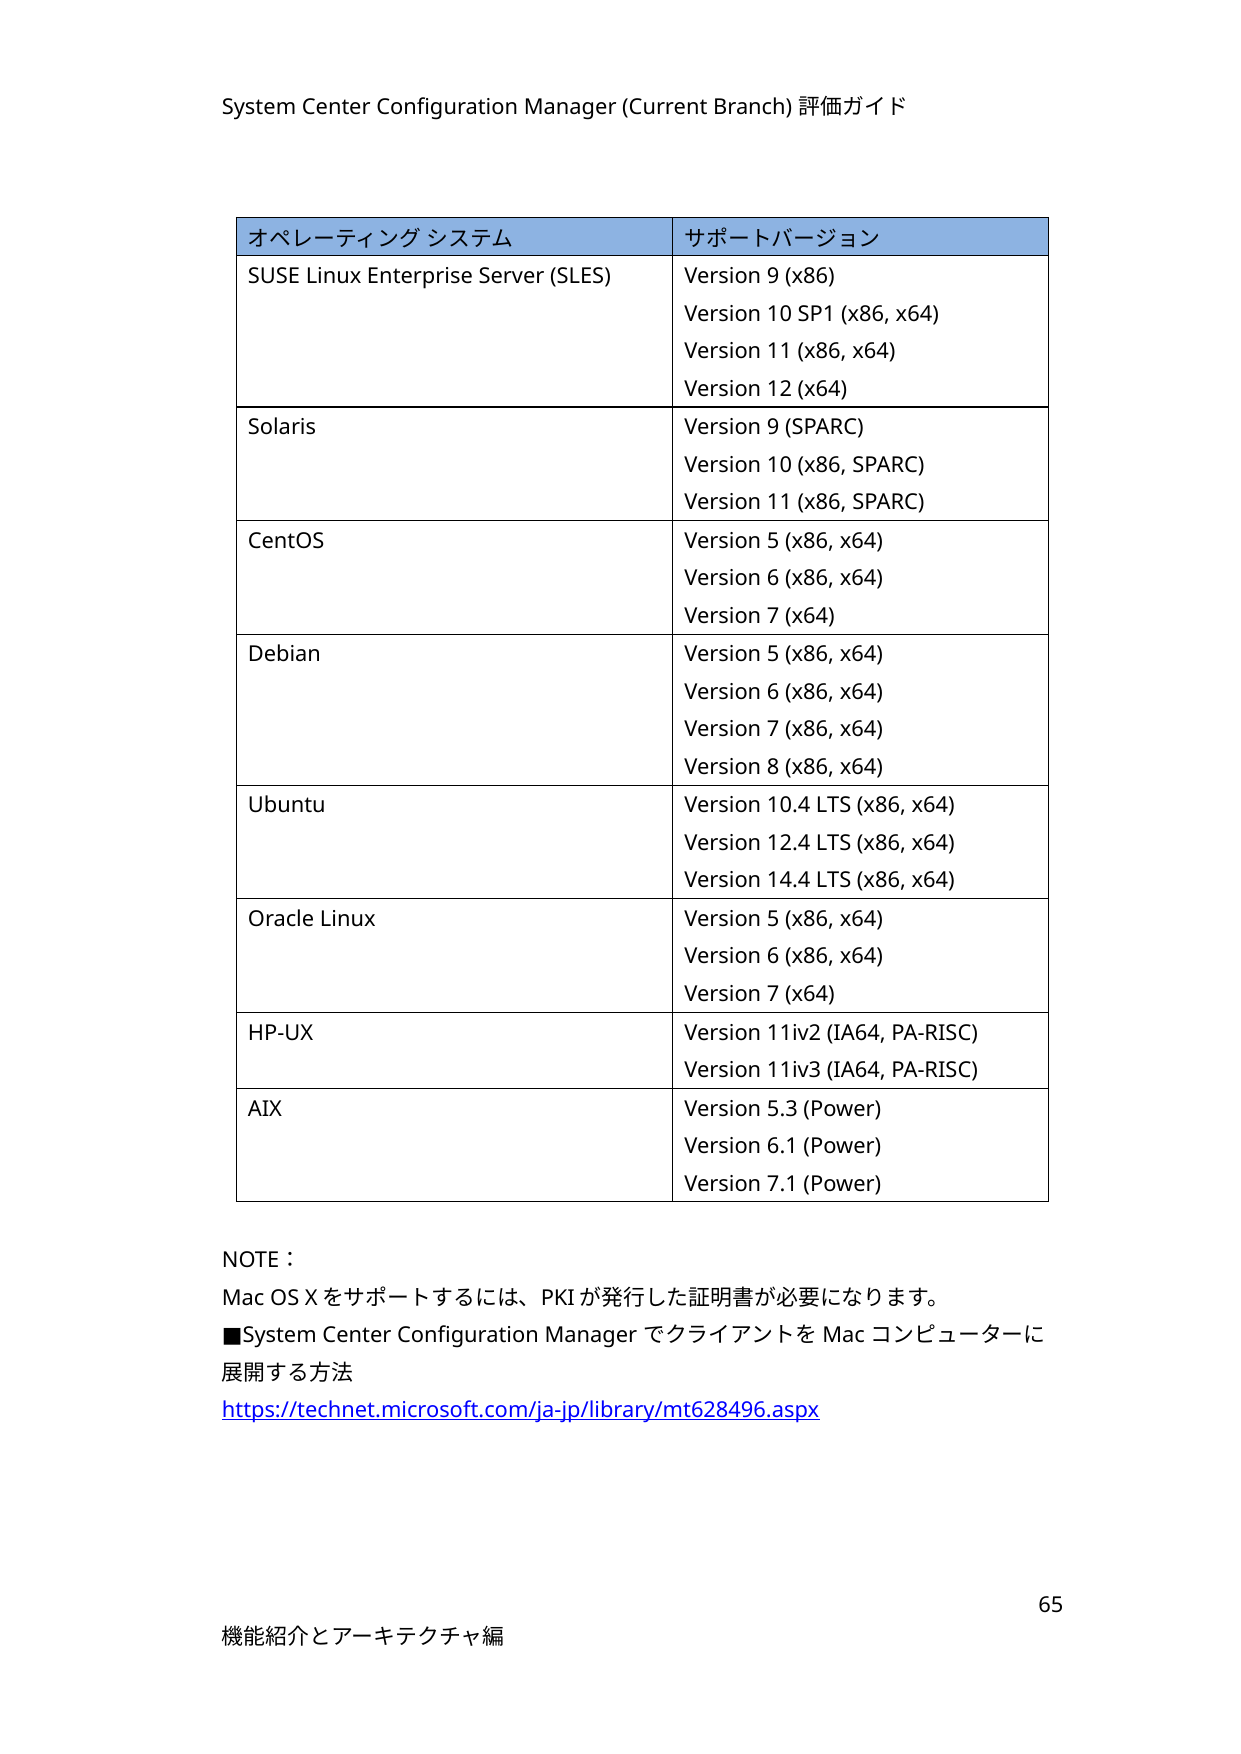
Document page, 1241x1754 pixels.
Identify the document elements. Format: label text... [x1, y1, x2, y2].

text Mac OS Xをサポートするには、PKIが発行した証明書が必要になります。 [222, 1277, 1063, 1315]
table_cell Version 5 (x86, x64) Version 6 (x86, x64) Version 7 (x64) [673, 521, 1048, 633]
table_cell Version 5.3 (Power) Version 6.1 (Power) Version 7.1 (Power) [673, 1089, 1048, 1201]
table_cell Version 5 (x86, x64) Version 6 (x86, x64) Version 7 (x86, x64) Version 8 (x86, x64) [673, 635, 1048, 784]
table_cell AIX [237, 1089, 672, 1201]
table_cell CentOS [237, 521, 672, 633]
table_cell SUSE Linux Enterprise Server (SLES) [237, 256, 672, 406]
table_cell Version 5 (x86, x64) Version 6 (x86, x64) Version 7 (x64) [673, 899, 1048, 1012]
table_cell Version 10.4 LTS (x86, x64) Version 12.4 LTS (x86, x64) Version 14.4 LTS (x86, x64) [673, 786, 1048, 898]
table_cell Version 11iv2 (IA64, PA-RISC) Version 11iv3 (IA64, PA-RISC) [673, 1013, 1048, 1088]
table_cell HP-UX [237, 1013, 672, 1088]
table_cell Debian [237, 635, 672, 784]
table_cell Oracle Linux [237, 899, 672, 1012]
table_cell Solaris [237, 408, 672, 520]
table_cell Version 9 (SPARC) Version 10 (x86, SPARC) Version 11 (x86, SPARC) [673, 408, 1048, 520]
table_header サポートバージョン [673, 218, 1048, 255]
text https://technet.microsoft.com/ja-jp/library/mt628496.aspx [222, 1390, 1063, 1427]
table_header オペレーティング システム [237, 218, 672, 255]
table_cell Version 9 (x86) Version 10 SP1 (x86, x64) Version 11 (x86, x64) Version 12 (x64) [673, 256, 1048, 406]
text NOTE： [222, 1240, 1063, 1277]
text ■System Center Configuration Manager でクライアントを Mac コンピューターに展開する方法 [222, 1315, 1063, 1390]
table_cell Ubuntu [237, 786, 672, 898]
